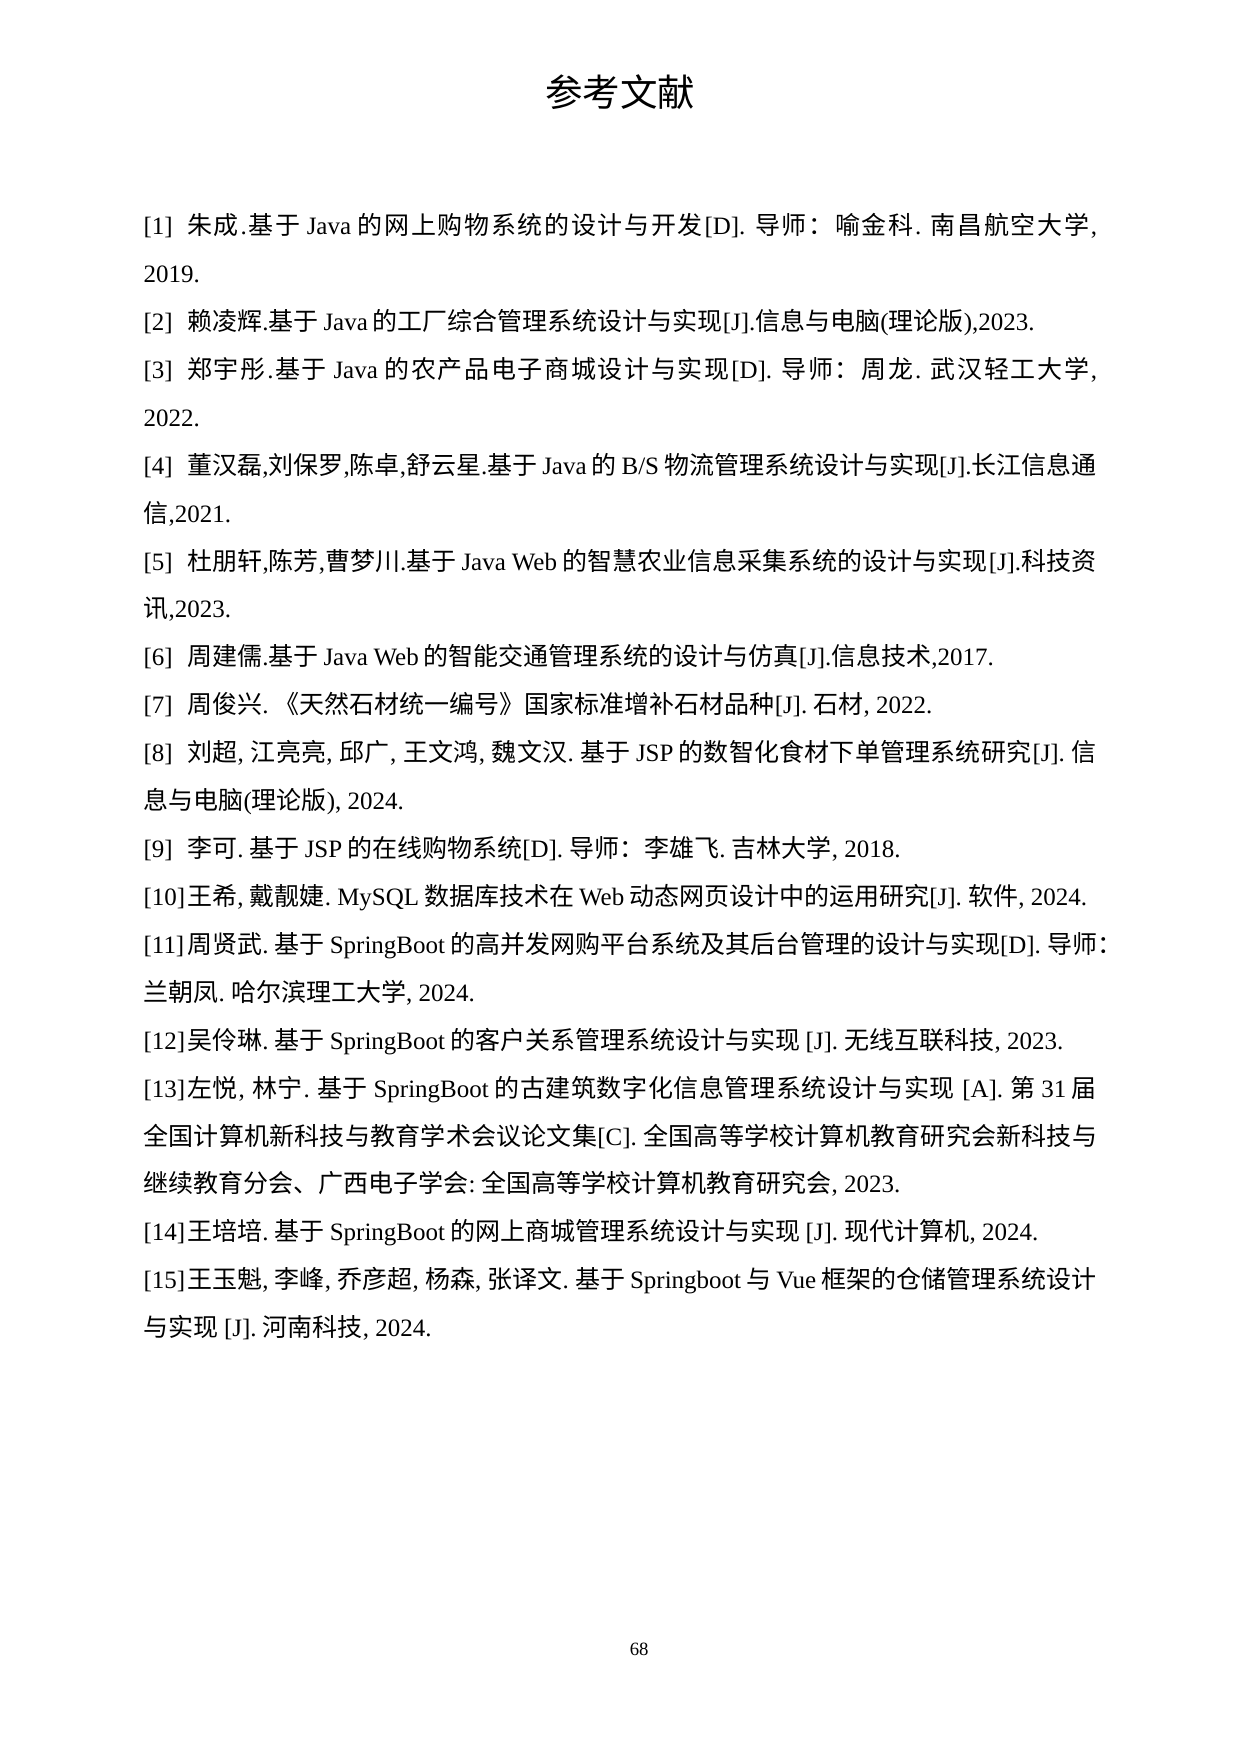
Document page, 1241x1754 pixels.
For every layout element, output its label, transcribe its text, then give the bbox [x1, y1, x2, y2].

list 刘超, 江亮亮, 邱广, 王文鸿, 魏文汉. 基于JSP的数智化食材下单管理系统研究[J]. 信息与电脑(理论版), 2024. [143, 723, 1097, 819]
list 周俊兴. 《天然石材统一编号》国家标准增补石材品种[J]. 石材, 2022. [143, 675, 1097, 723]
subtitle 参考文献 [143, 68, 1097, 116]
list 郑宇彤.基于Java的农产品电子商城设计与实现[D]. 导师：周龙. 武汉轻工大学, 2022. [143, 340, 1097, 436]
list 周建儒.基于Java Web的智能交通管理系统的设计与仿真[J].信息技术,2017. [143, 627, 1097, 675]
list 赖凌辉.基于Java的工厂综合管理系统设计与实现[J].信息与电脑(理论版),2023. [143, 292, 1097, 340]
list 董汉磊,刘保罗,陈卓,舒云星.基于Java的B/S物流管理系统设计与实现[J].长江信息通信,2021. [143, 436, 1097, 532]
list 王玉魁, 李峰, 乔彦超, 杨森, 张译文. 基于Springboot与Vue框架的仓储管理系统设计与实现 [J]. 河南科技, 2024. [143, 1250, 1097, 1346]
list 李可. 基于JSP的在线购物系统[D]. 导师：李雄飞. 吉林大学, 2018. [143, 819, 1097, 867]
list 左悦, 林宁. 基于SpringBoot的古建筑数字化信息管理系统设计与实现 [A]. 第31届全国计算机新科技与教育学术会议论文集[C]. 全国高等学校计算机教育研究会新科技与继续教育分会、广西电子学会: 全国高等学校计算机教育研究会, 2023. [143, 1059, 1097, 1202]
list 朱成.基于Java的网上购物系统的设计与开发[D]. 导师：喻金科. 南昌航空大学, 2019. [143, 196, 1097, 292]
list 杜朋轩,陈芳,曹梦川.基于Java Web的智慧农业信息采集系统的设计与实现[J].科技资讯,2023. [143, 532, 1097, 627]
list 王培培. 基于SpringBoot的网上商城管理系统设计与实现 [J]. 现代计算机, 2024. [143, 1202, 1097, 1250]
list 吴伶琳. 基于SpringBoot的客户关系管理系统设计与实现 [J]. 无线互联科技, 2023. [143, 1011, 1097, 1059]
list 周贤武. 基于SpringBoot的高并发网购平台系统及其后台管理的设计与实现[D]. 导师：兰朝凤. 哈尔滨理工大学, 2024. [143, 915, 1097, 1011]
list 王希, 戴靓婕. MySQL数据库技术在Web动态网页设计中的运用研究[J]. 软件, 2024. [143, 867, 1097, 915]
